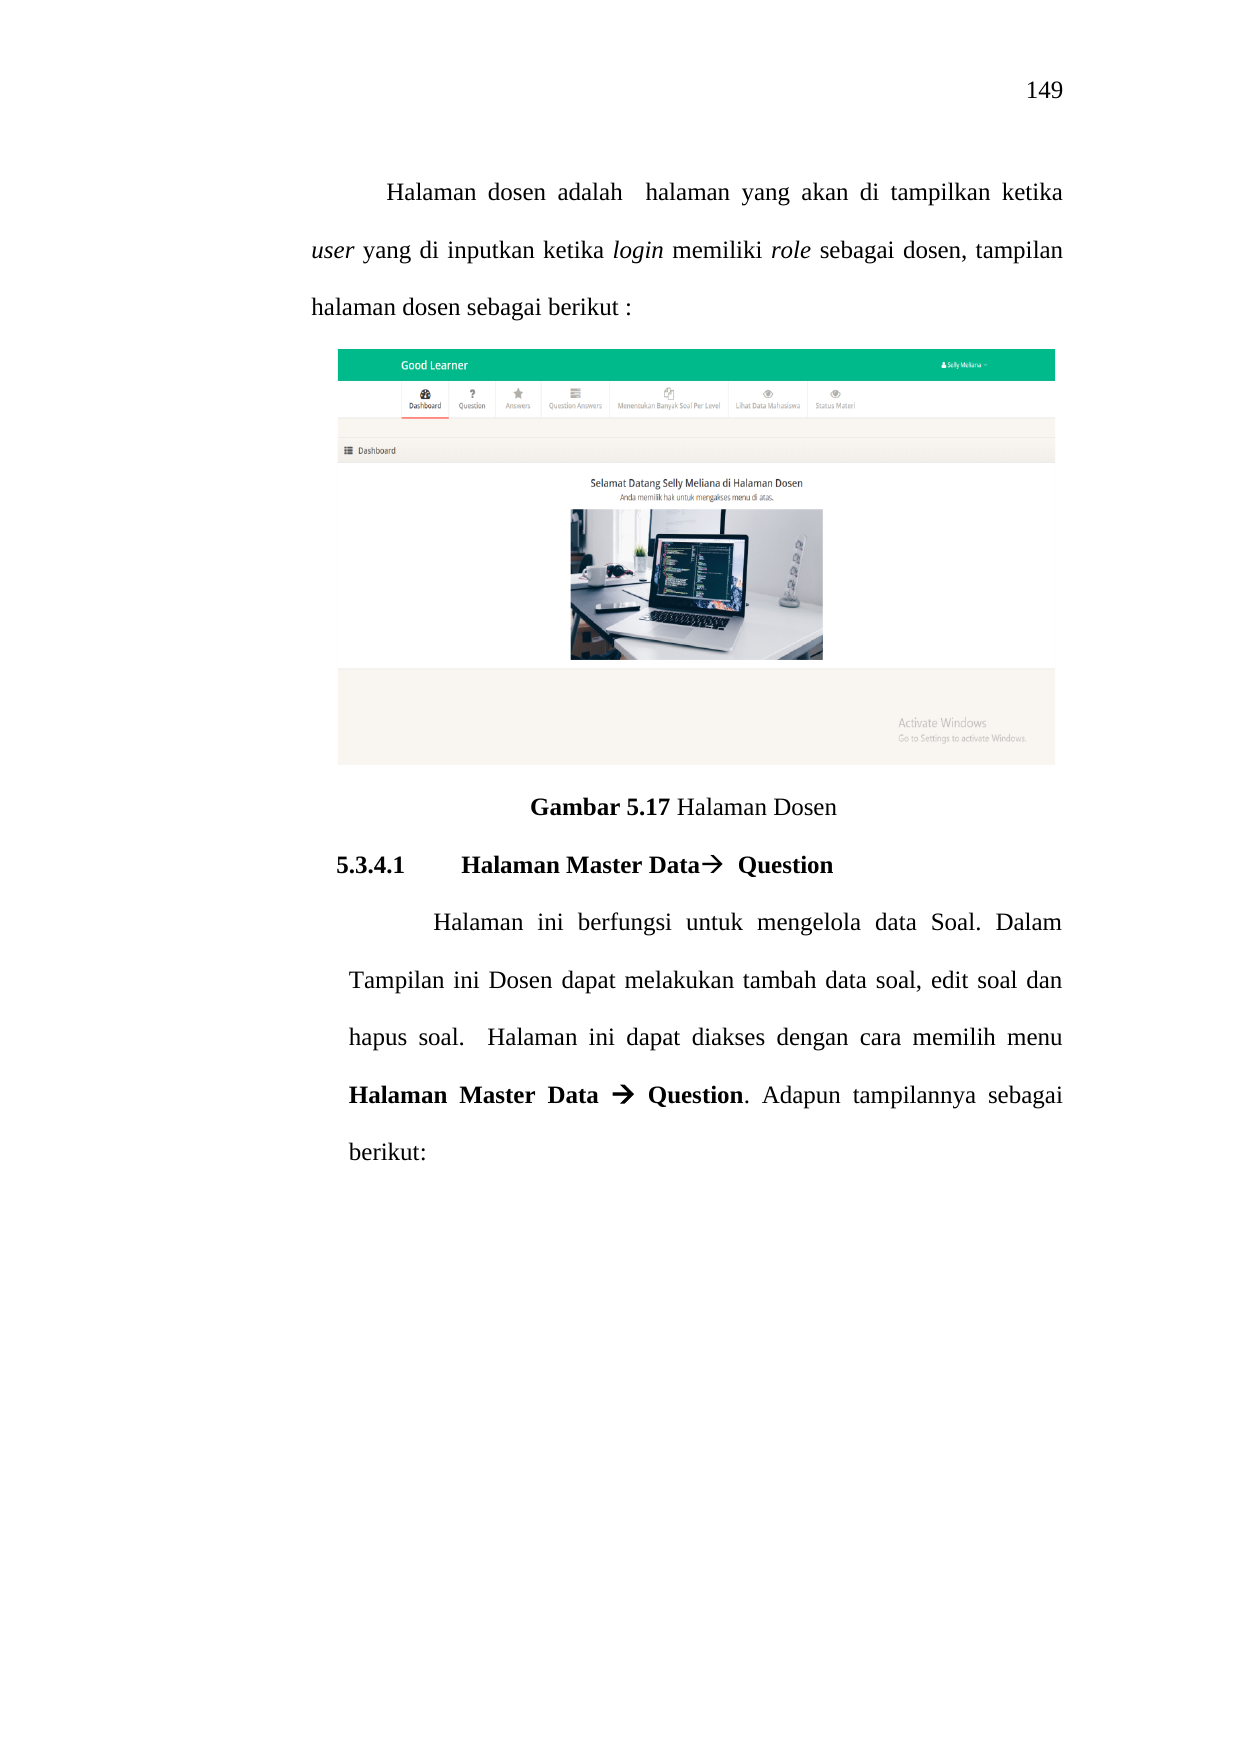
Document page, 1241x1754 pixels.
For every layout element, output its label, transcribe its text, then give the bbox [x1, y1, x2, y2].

list Halaman dosen adalah halaman yang akan di tampilkan ketika user yang di inputkan ketika login memiliki role sebagai dosen, tampilan halaman dosen sebagai berikut : [311, 177, 1063, 321]
text 5.3.4.1 Halaman Master Data Question [236, 850, 1063, 878]
list Gambar 5.17 Halaman Dosen [424, 792, 1063, 821]
picture [337, 349, 1056, 765]
text Halaman ini berfungsi untuk mengelola data Soal. Dalam Tampilan ini Dosen dapat melakukan tambah data soal, edit soal dan hapus soal. Halaman ini dapat diakses dengan cara memilih menu Halaman Master Data Question. Adapun tampilannya sebagai berikut: [349, 907, 1063, 1166]
